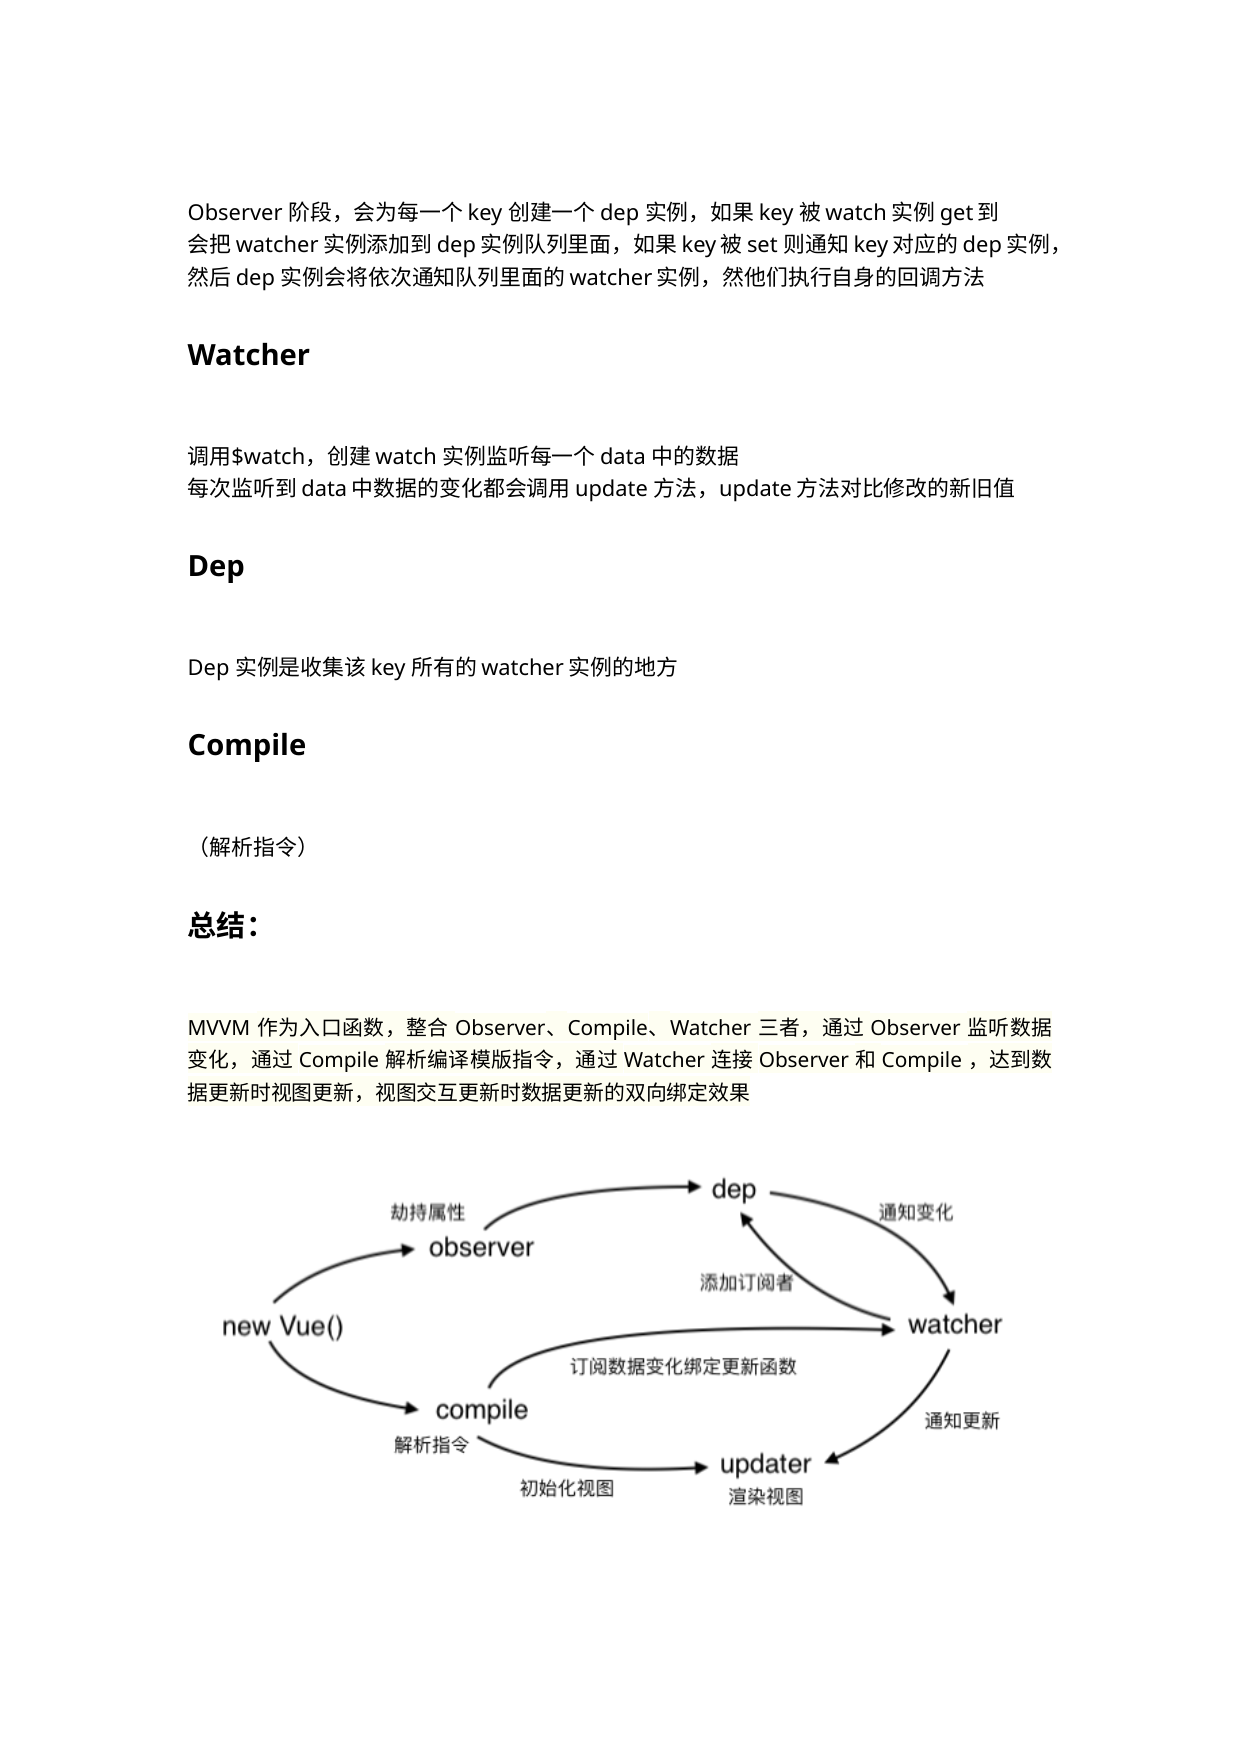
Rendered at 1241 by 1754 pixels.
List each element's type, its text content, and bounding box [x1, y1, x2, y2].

text （解析指令） [187, 829, 1053, 862]
subtitle 总结： [187, 891, 1053, 956]
text 每次监听到data中数据的变化都会调用update 方法，update方法对比修改的新旧值 [187, 471, 1053, 503]
text 然后dep 实例会将依次通知队列里面的watcher实例，然他们执行自身的回调方法 [187, 259, 1053, 292]
text Observer 阶段，会为每一个key 创建一个dep 实例，如果key 被watch实例 get到 [187, 194, 1053, 227]
text Dep 实例是收集该key 所有的watcher实例的地方 [187, 650, 1053, 683]
picture [187, 1139, 1053, 1541]
text 会把watcher实例添加到dep实例队列里面，如果key被set 则通知key对应的dep实例， [187, 227, 1053, 259]
subtitle Compile [187, 712, 1053, 777]
text 调用$watch，创建watch 实例监听每一个data 中的数据 [187, 438, 1053, 471]
subtitle Watcher [187, 321, 1053, 386]
text MVVM 作为入口函数，整合 Observer、Compile、Watcher 三者，通过 Observer 监听数据变化，通过 Compile 解析编译模版指令，通过 Watcher 连接 Observer 和 Compile ，达到数据更新时视图更新，视图交互更新时数据更新的双向绑定效果 [187, 1010, 1053, 1107]
subtitle Dep [187, 533, 1053, 598]
